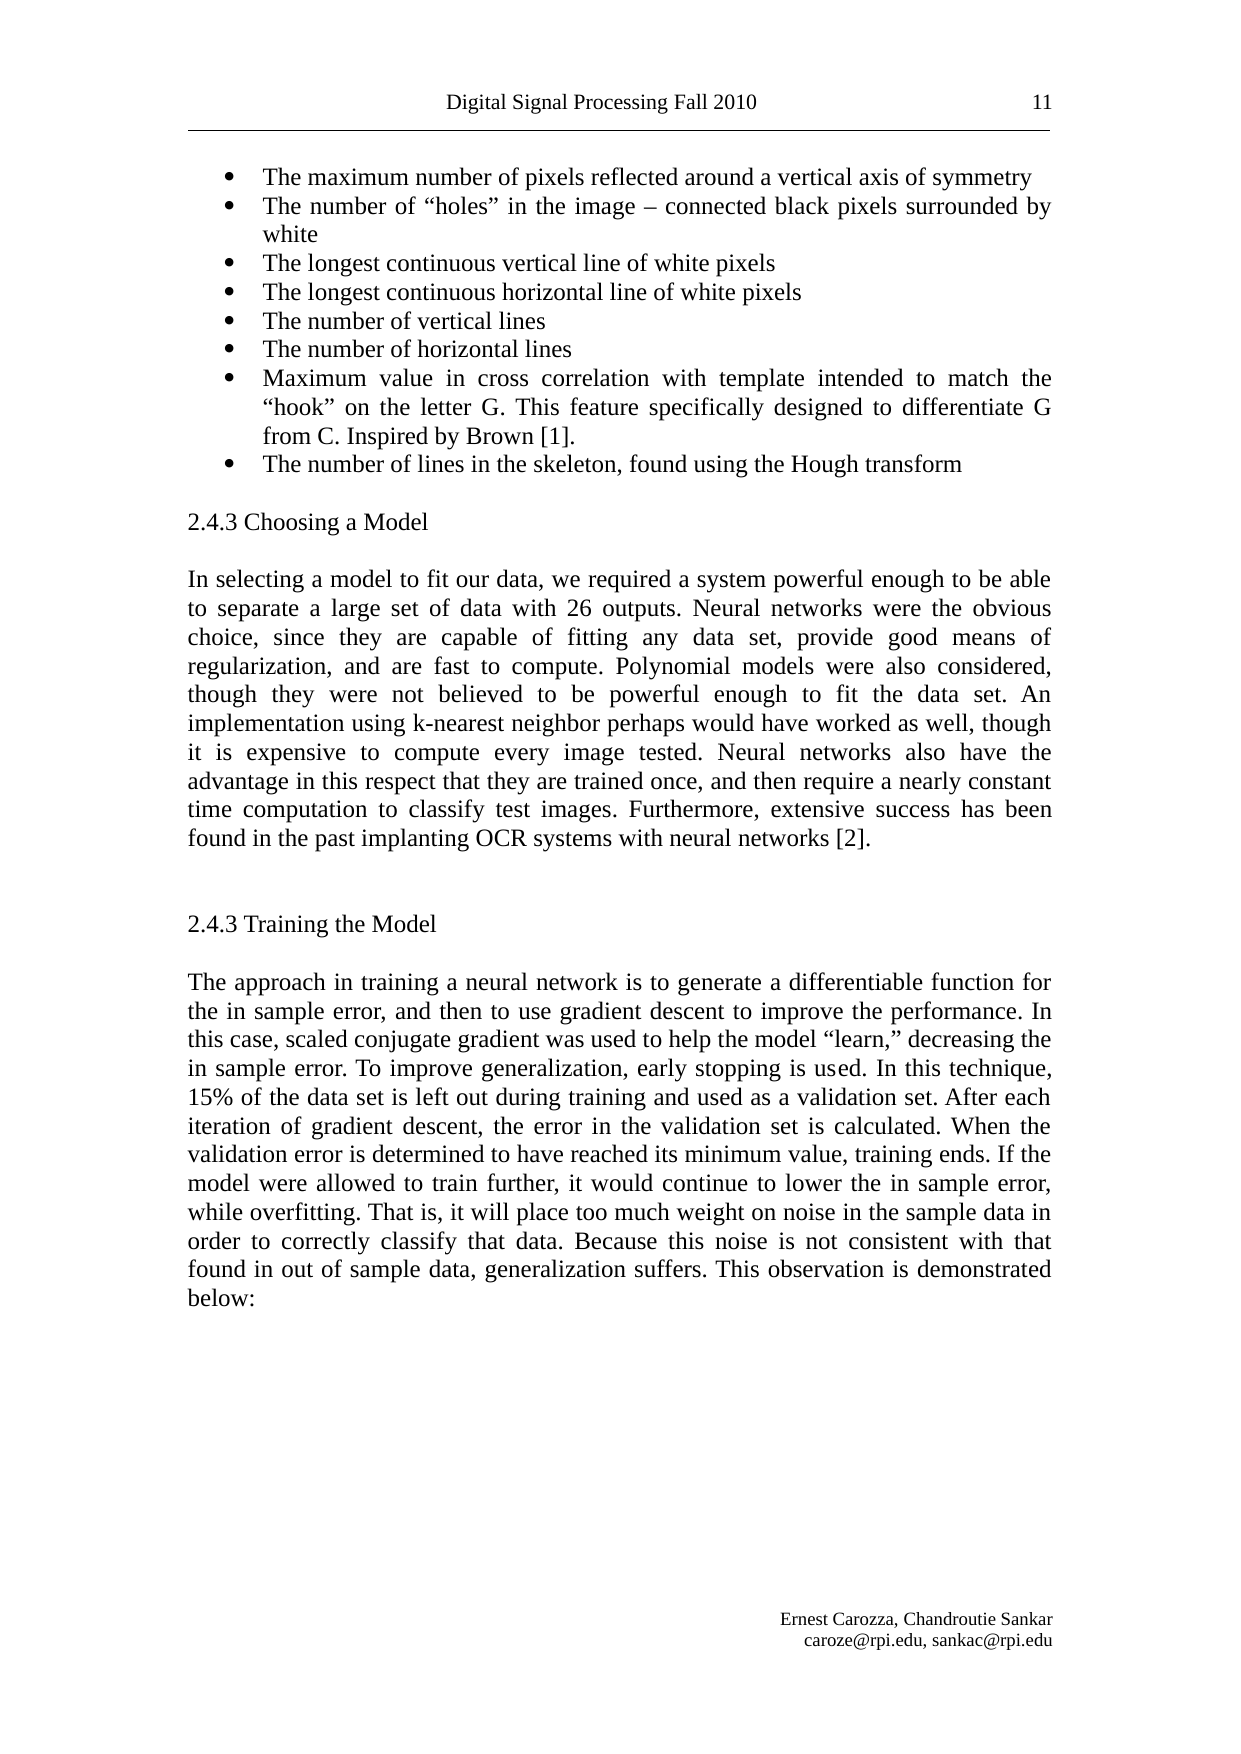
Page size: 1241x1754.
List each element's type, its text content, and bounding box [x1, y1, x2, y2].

list The number of “holes” in the image – connected black pixels surrounded by white [225, 306, 1053, 363]
list The maximum number of pixels reflected around a vertical axis of symmetry [225, 277, 1053, 306]
text A total of nine features were used to differentiate the capital letters of the Latin alphabet: [187, 162, 1053, 219]
list Maximum value in cross correlation with template intended to match the “hook” on the letter G. This feature specifically designed to differentiate G from C. Inspired by Brown [1]. [225, 478, 1053, 564]
text 2.4.3 Training the Model [187, 1024, 1053, 1053]
list The number of horizontal lines [225, 449, 1053, 478]
list The number of lines in the skeleton, found using the Hough transform [225, 564, 1053, 593]
list The number of white pixels in the skeleton [225, 248, 1053, 277]
text The approach in training a neural network is to generate a differentiable function for the in sample error, and then to use gradient descent to improve the performance. In this case, scaled conjugate gradient was used to help the model “learn,” decreasing the in sample error. To improve generalization, early stopping is used. In this technique, 15% of the data set is left out during training and used as a validation set. After each iteration of gradient descent, the error in the validation set is calculated. When the validation error is determined to have reached its minimum value, training ends. If the model were allowed to train further, it would continue to lower the in sample error, while overfitting. That is, it will place too much weight on noise in the sample data in order to correctly classify that data. Because this noise is not consistent with that found in out of sample data, generalization suffers. This observation is demonstrated below: [187, 1082, 1053, 1427]
list The number of vertical lines [225, 421, 1053, 449]
text In selecting a model to fit our data, we required a system powerful enough to be able to separate a large set of data with 26 outputs. Neural networks were the obvious choice, since they are capable of fitting any data set, provide good means of regularization, and are fast to compute. Polynomial models were also considered, though they were not believed to be powerful enough to fit the data set. An implementation using k-nearest neighbor perhaps would have worked as well, though it is expensive to compute every image tested. Neural networks also have the advantage in this respect that they are trained once, and then require a nearly constant time computation to classify test images. Furthermore, extensive success has been found in the past implanting OCR systems with neural networks [2]. [187, 679, 1053, 967]
list The longest continuous vertical line of white pixels [225, 363, 1053, 392]
text 2.4.3 Choosing a Model [187, 622, 1053, 651]
list The longest continuous horizontal line of white pixels [225, 392, 1053, 421]
